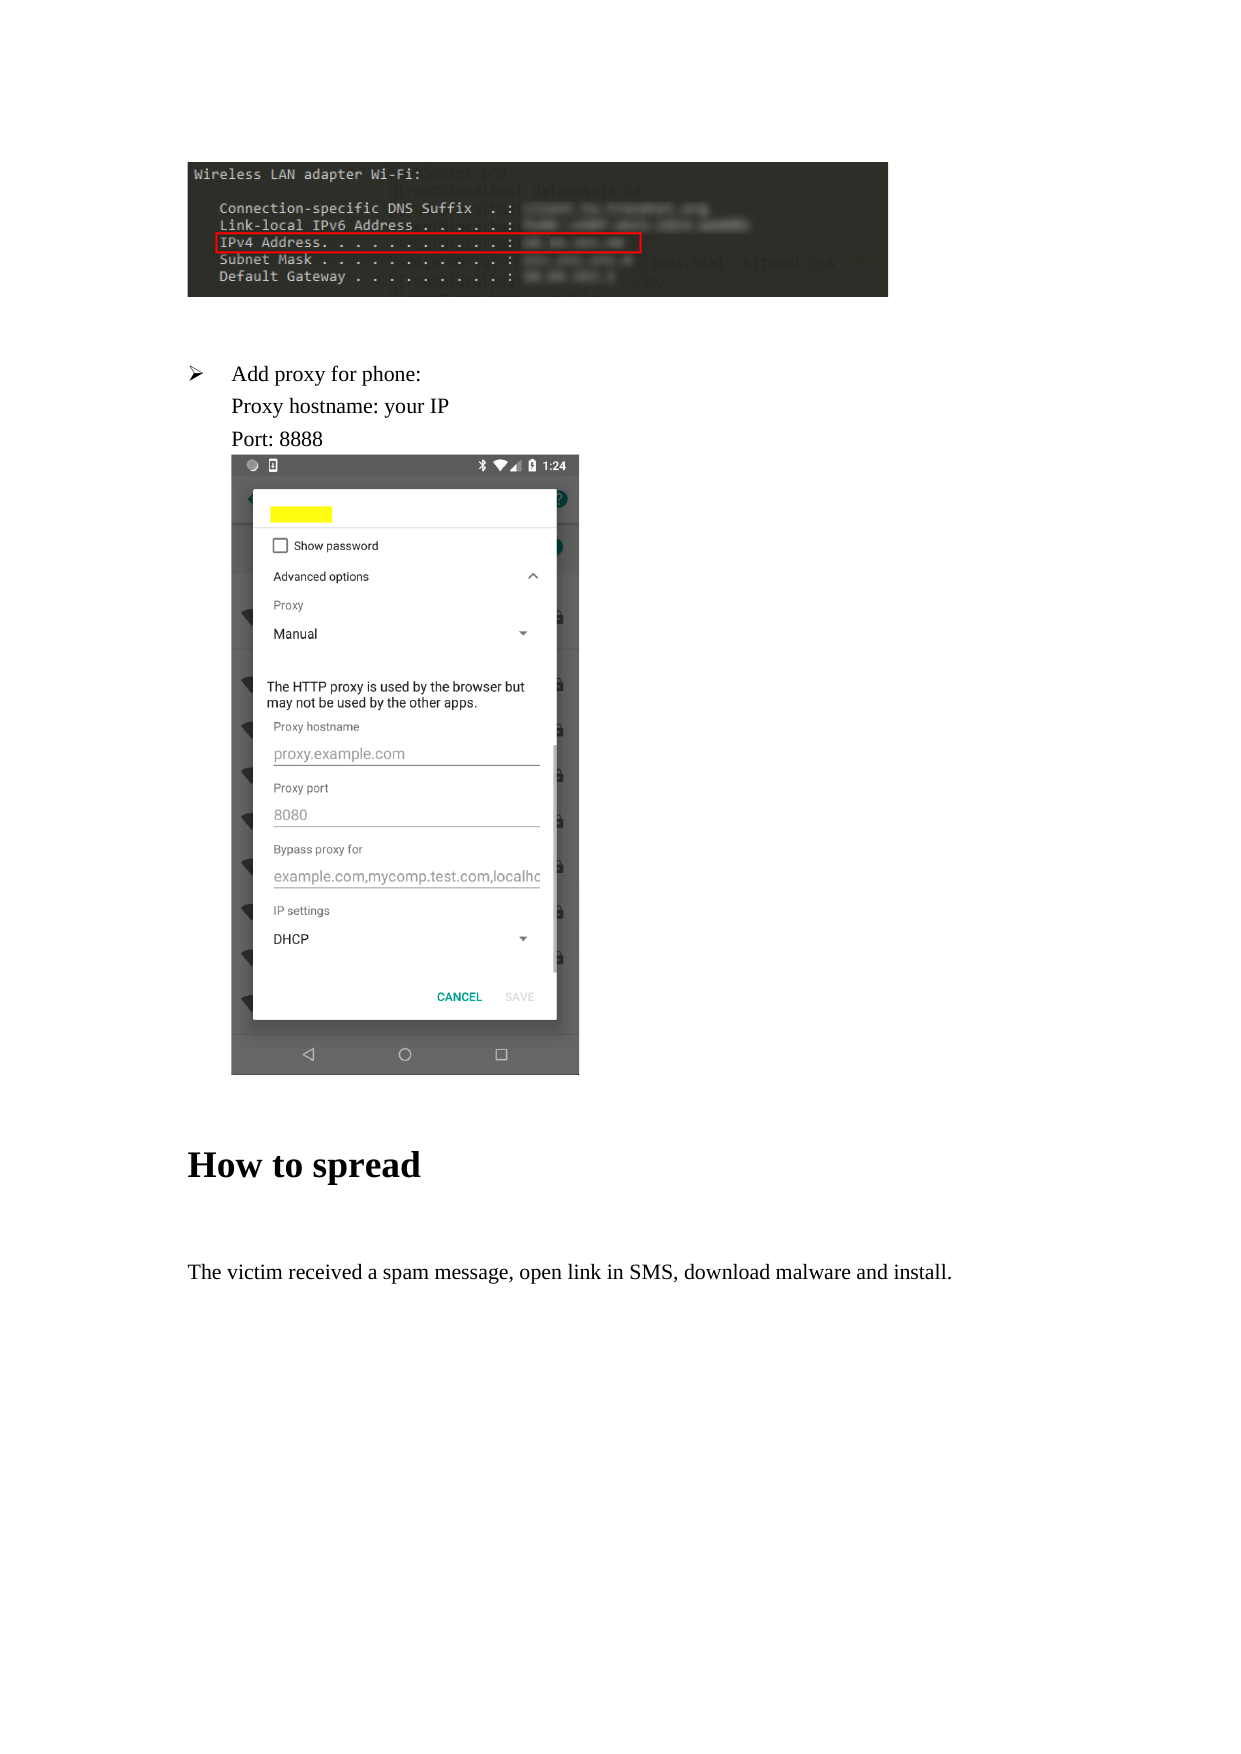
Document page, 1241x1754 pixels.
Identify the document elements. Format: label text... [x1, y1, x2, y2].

subtitle How to spread [187, 1132, 1053, 1197]
list Add proxy for phone: [187, 357, 1053, 389]
picture [187, 162, 889, 297]
list Port: 8888 [231, 422, 1053, 454]
picture [231, 454, 580, 1075]
text The victim received a spam message, open link in SMS, download malware and install. [187, 1255, 1053, 1288]
list Proxy hostname: your IP [231, 389, 1053, 422]
